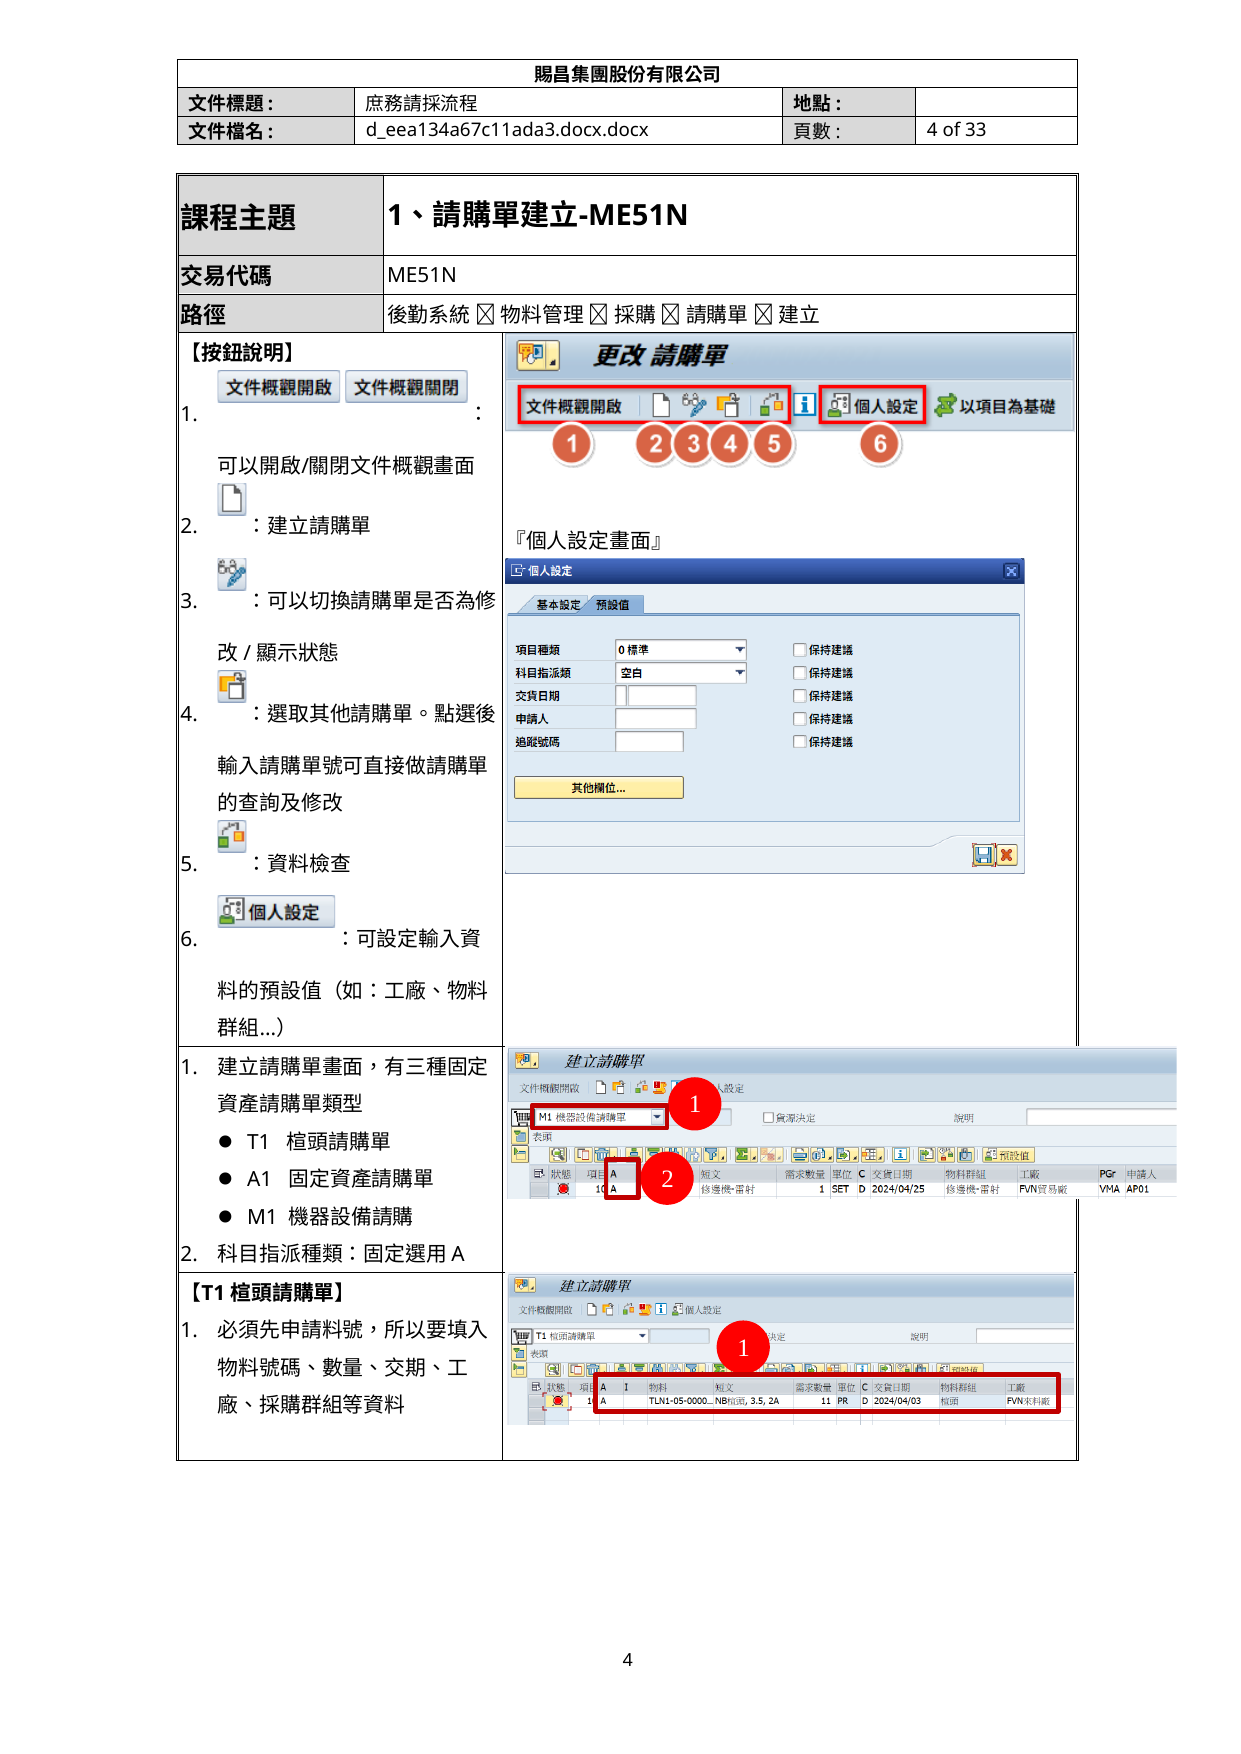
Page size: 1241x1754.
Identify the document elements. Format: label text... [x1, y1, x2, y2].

table_cell 建立請購單畫面，有三種固定資產請購單類型 T1 楦頭請購單 A1 固定資產請購單 M1 機器設備請購 科目指派種類：固定選用A [179, 1047, 502, 1272]
picture [641, 1187, 649, 1199]
picture [345, 370, 468, 403]
table_header 1、請購單建立-ME51N [384, 176, 1076, 255]
table_cell 【T1 楦頭請購單】 必須先申請料號，所以要填入物料號碼、數量、交期、工廠、採購群組等資料 [179, 1273, 502, 1460]
table_cell 後勤系統 物料管理 採購 請購單 建立 [384, 295, 1076, 332]
picture [217, 370, 340, 403]
picture [505, 333, 1075, 492]
table_cell [503, 1273, 1076, 1460]
picture [217, 670, 247, 703]
picture [217, 820, 247, 853]
table_cell [503, 1047, 1076, 1272]
table_cell 交易代碼 [179, 256, 383, 293]
table_cell 【按鈕說明】 ：可以開啟/關閉文件概觀畫面 ：建立請購單 ：可以切換請購單是否為修改 / 顯示狀態 ：選取其他請購單。點選後輸入請購單號可直接做請購單的查詢及修改 ：資料檢查 ：可設定輸入資料的預設值（如：工廠、物料群組...） [179, 333, 502, 1046]
picture [217, 483, 247, 516]
picture [608, 1162, 636, 1195]
table_cell 路徑 [179, 295, 383, 332]
table_cell ME51N [384, 256, 1076, 293]
picture [505, 1046, 1177, 1199]
picture [217, 895, 336, 928]
picture [505, 558, 1025, 874]
table_cell 『個人設定畫面』 [503, 333, 1076, 1046]
picture [505, 1272, 1074, 1425]
table_header 課程主題 [179, 176, 383, 255]
picture [217, 558, 247, 591]
